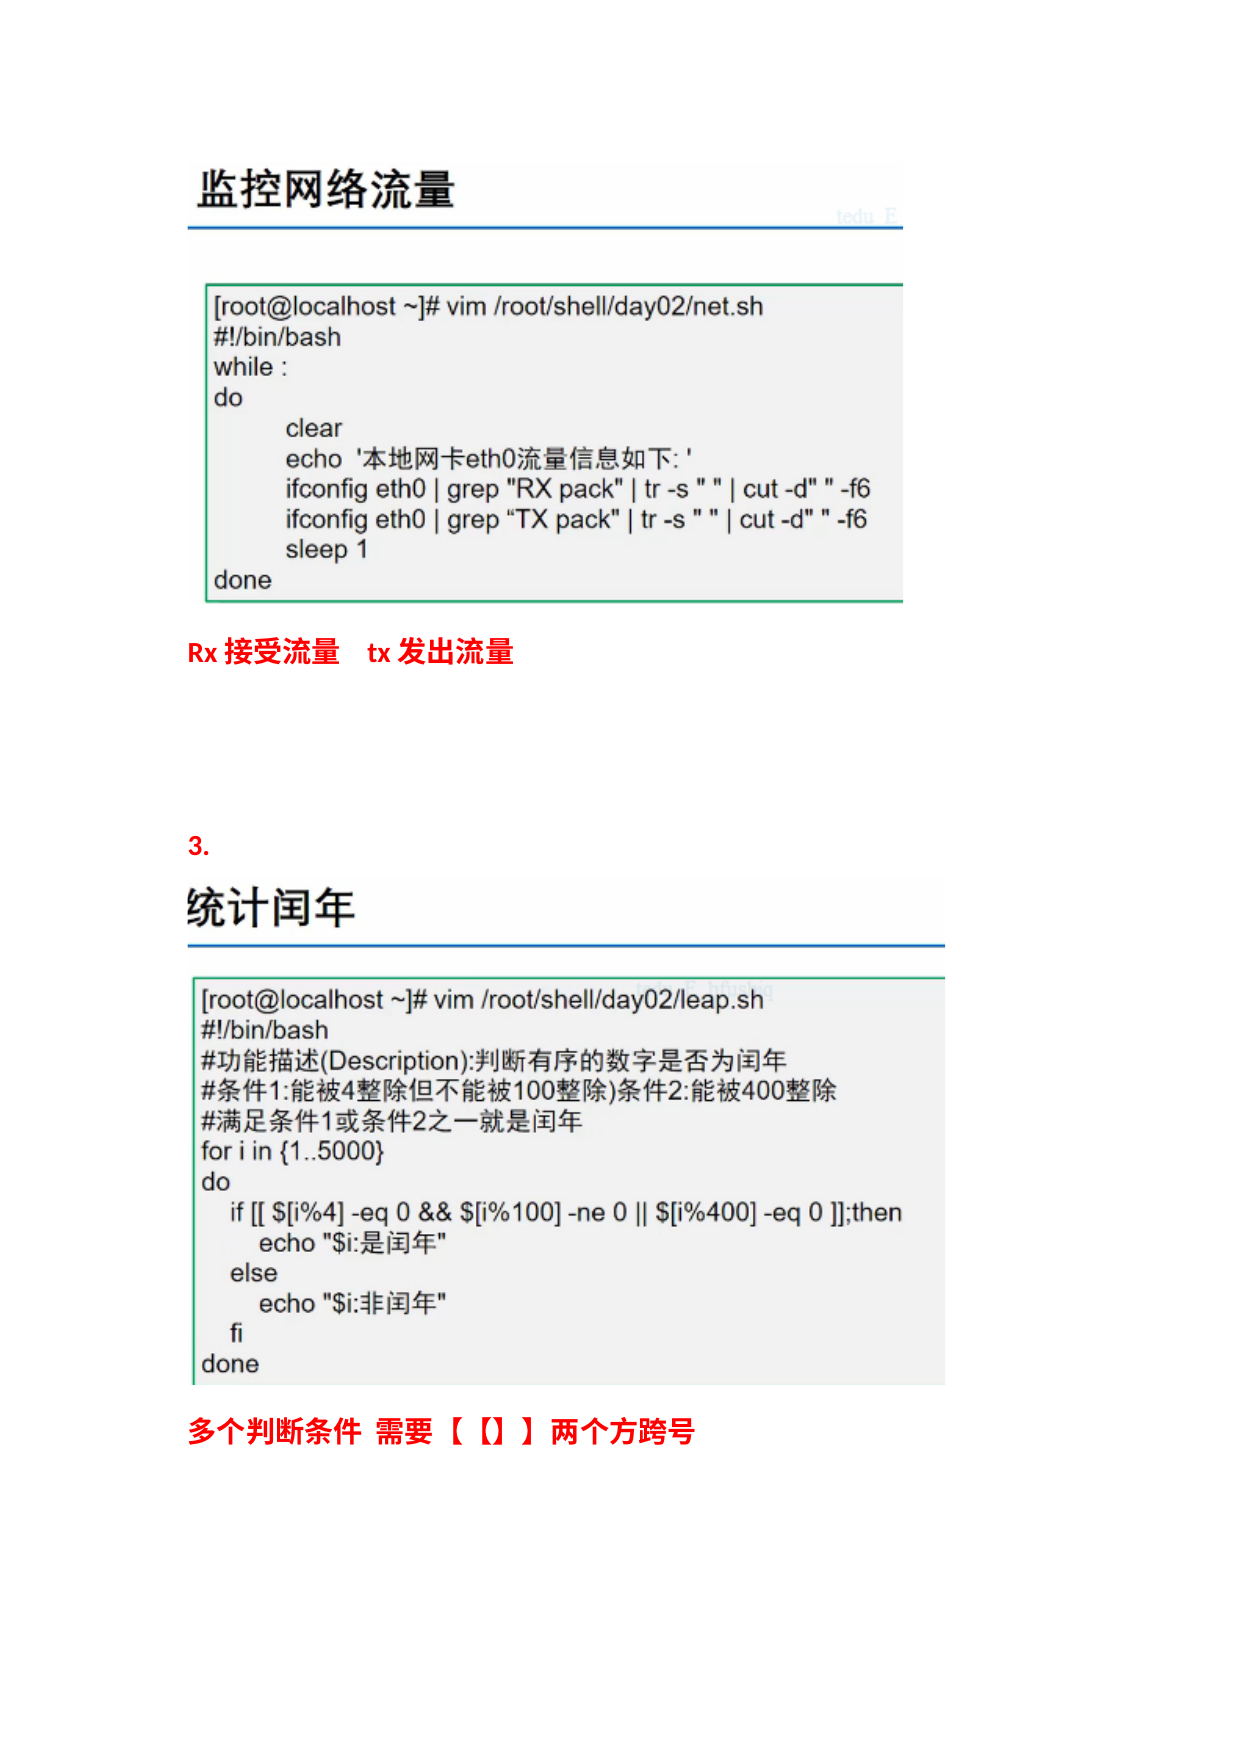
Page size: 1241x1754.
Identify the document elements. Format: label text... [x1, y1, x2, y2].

picture [187, 877, 946, 1385]
list Rx 接受流量 tx 发出流量 [187, 617, 1053, 682]
list 3. [187, 812, 1053, 877]
list 多个判断条件 需要【【】】两个方跨号 [187, 1397, 1053, 1462]
picture [187, 162, 904, 605]
